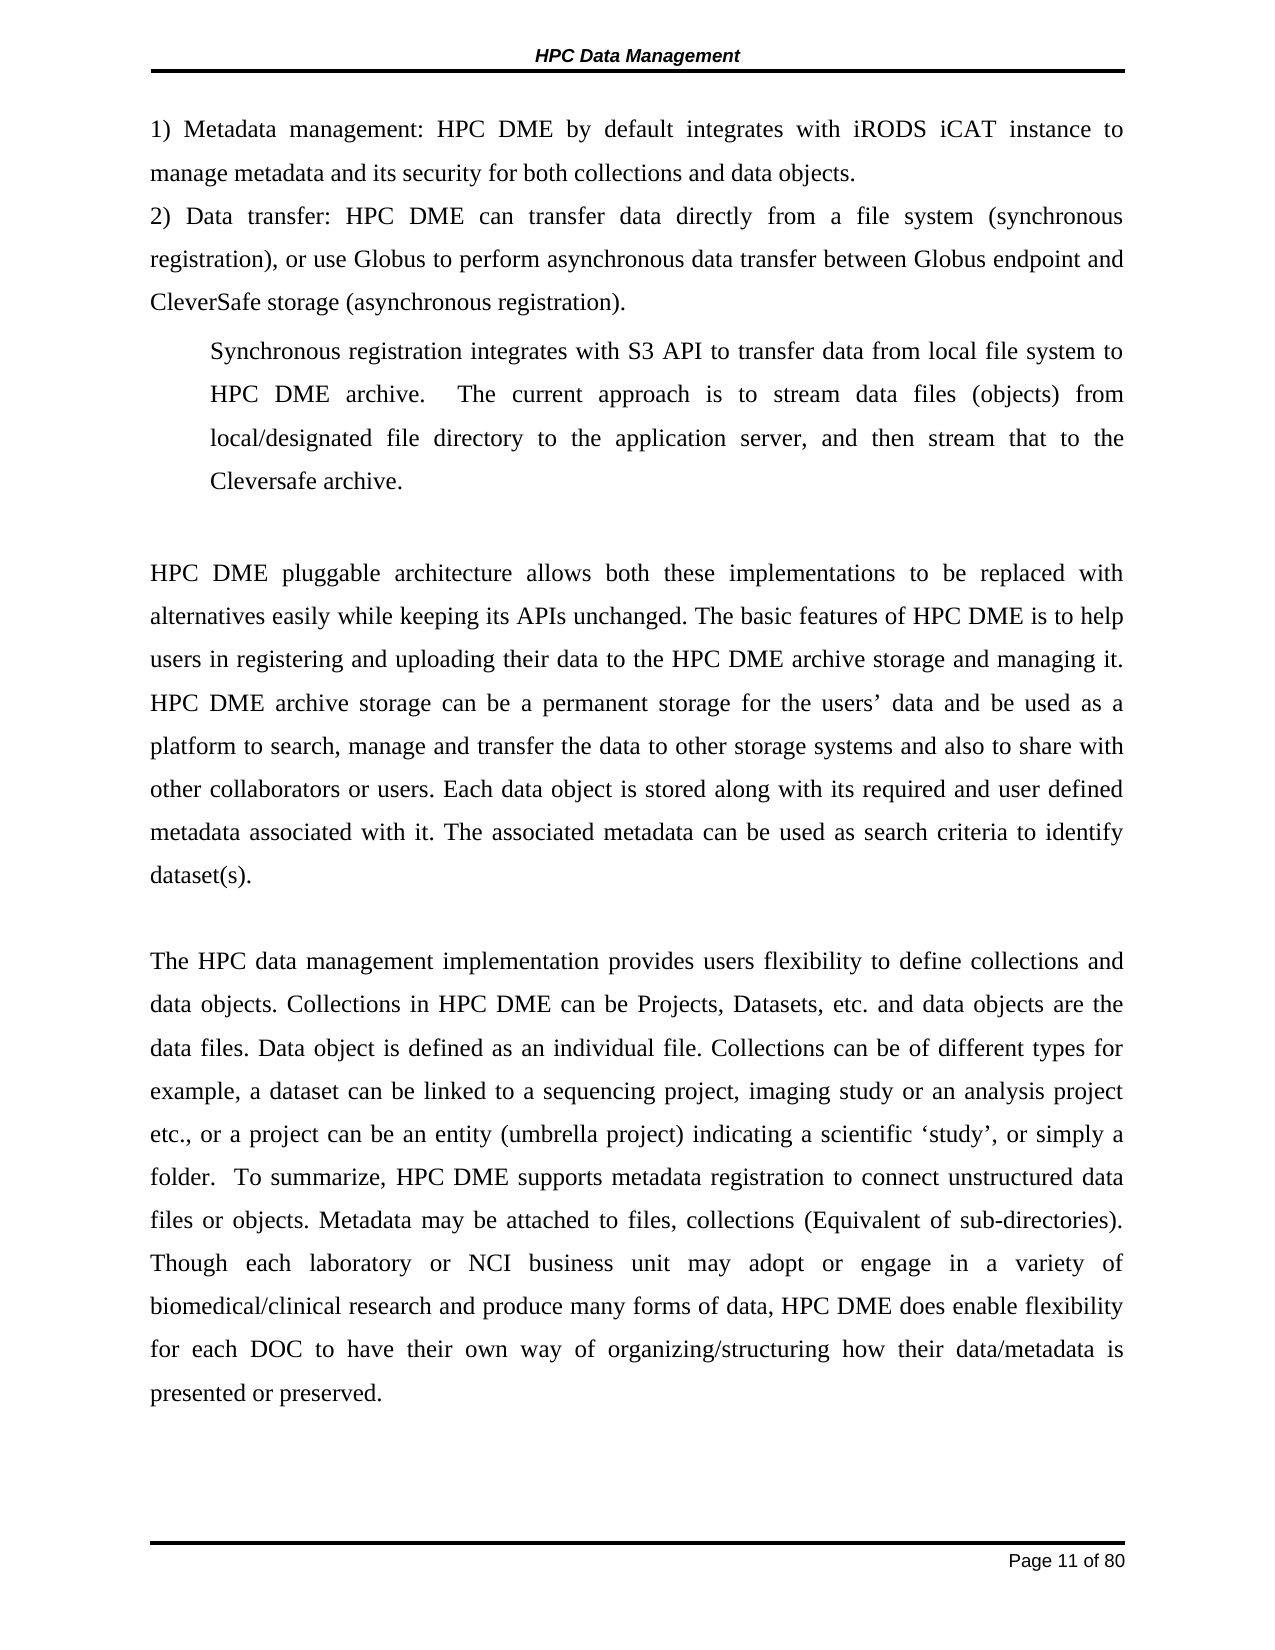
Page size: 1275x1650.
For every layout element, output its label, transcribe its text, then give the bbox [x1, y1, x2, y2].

list The HPC data management implementation provides users flexibility to define collections and data objects. Collections in HPC DME can be Projects, Datasets, etc. and data objects are the data files. Data object is defined as an individual file. Collections can be of different types for example, a dataset can be linked to a sequencing project, imaging study or an analysis project etc., or a project can be an entity (umbrella project) indicating a scientific ‘study’, or simply a folder. To summarize, HPC DME supports metadata registration to connect unstructured data files or objects. Metadata may be attached to files, collections (Equivalent of sub-directories). Though each laboratory or NCI business unit may adopt or engage in a variety of biomedical/clinical research and produce many forms of data, HPC DME does enable flexibility for each DOC to have their own way of organizing/structuring how their data/metadata is presented or preserved. [150, 946, 1125, 1406]
list 1) Metadata management: HPC DME by default integrates with iRODS iCAT instance to manage metadata and its security for both collections and data objects. [150, 114, 1125, 186]
text Synchronous registration integrates with S3 API to transfer data from local file system to HPC DME archive. The current approach is to stream data files (objects) from local/designated file directory to the application server, and then stream that to the Cleversafe archive. [210, 336, 1125, 494]
list 2) Data transfer: HPC DME can transfer data directly from a file system (synchronous registration), or use Globus to perform asynchronous data transfer between Globus endpoint and CleverSafe storage (asynchronous registration). [150, 201, 1125, 316]
list HPC DME pluggable architecture allows both these implementations to be replaced with alternatives easily while keeping its APIs unchanged. The basic features of HPC DME is to help users in registering and uploading their data to the HPC DME archive storage and managing it. HPC DME archive storage can be a permanent storage for the users’ data and be used as a platform to search, manage and transfer the data to other storage systems and also to share with other collaborators or users. Each data object is stored along with its required and user defined metadata associated with it. The associated metadata can be used as search criteria to identify dataset(s). [150, 558, 1125, 889]
